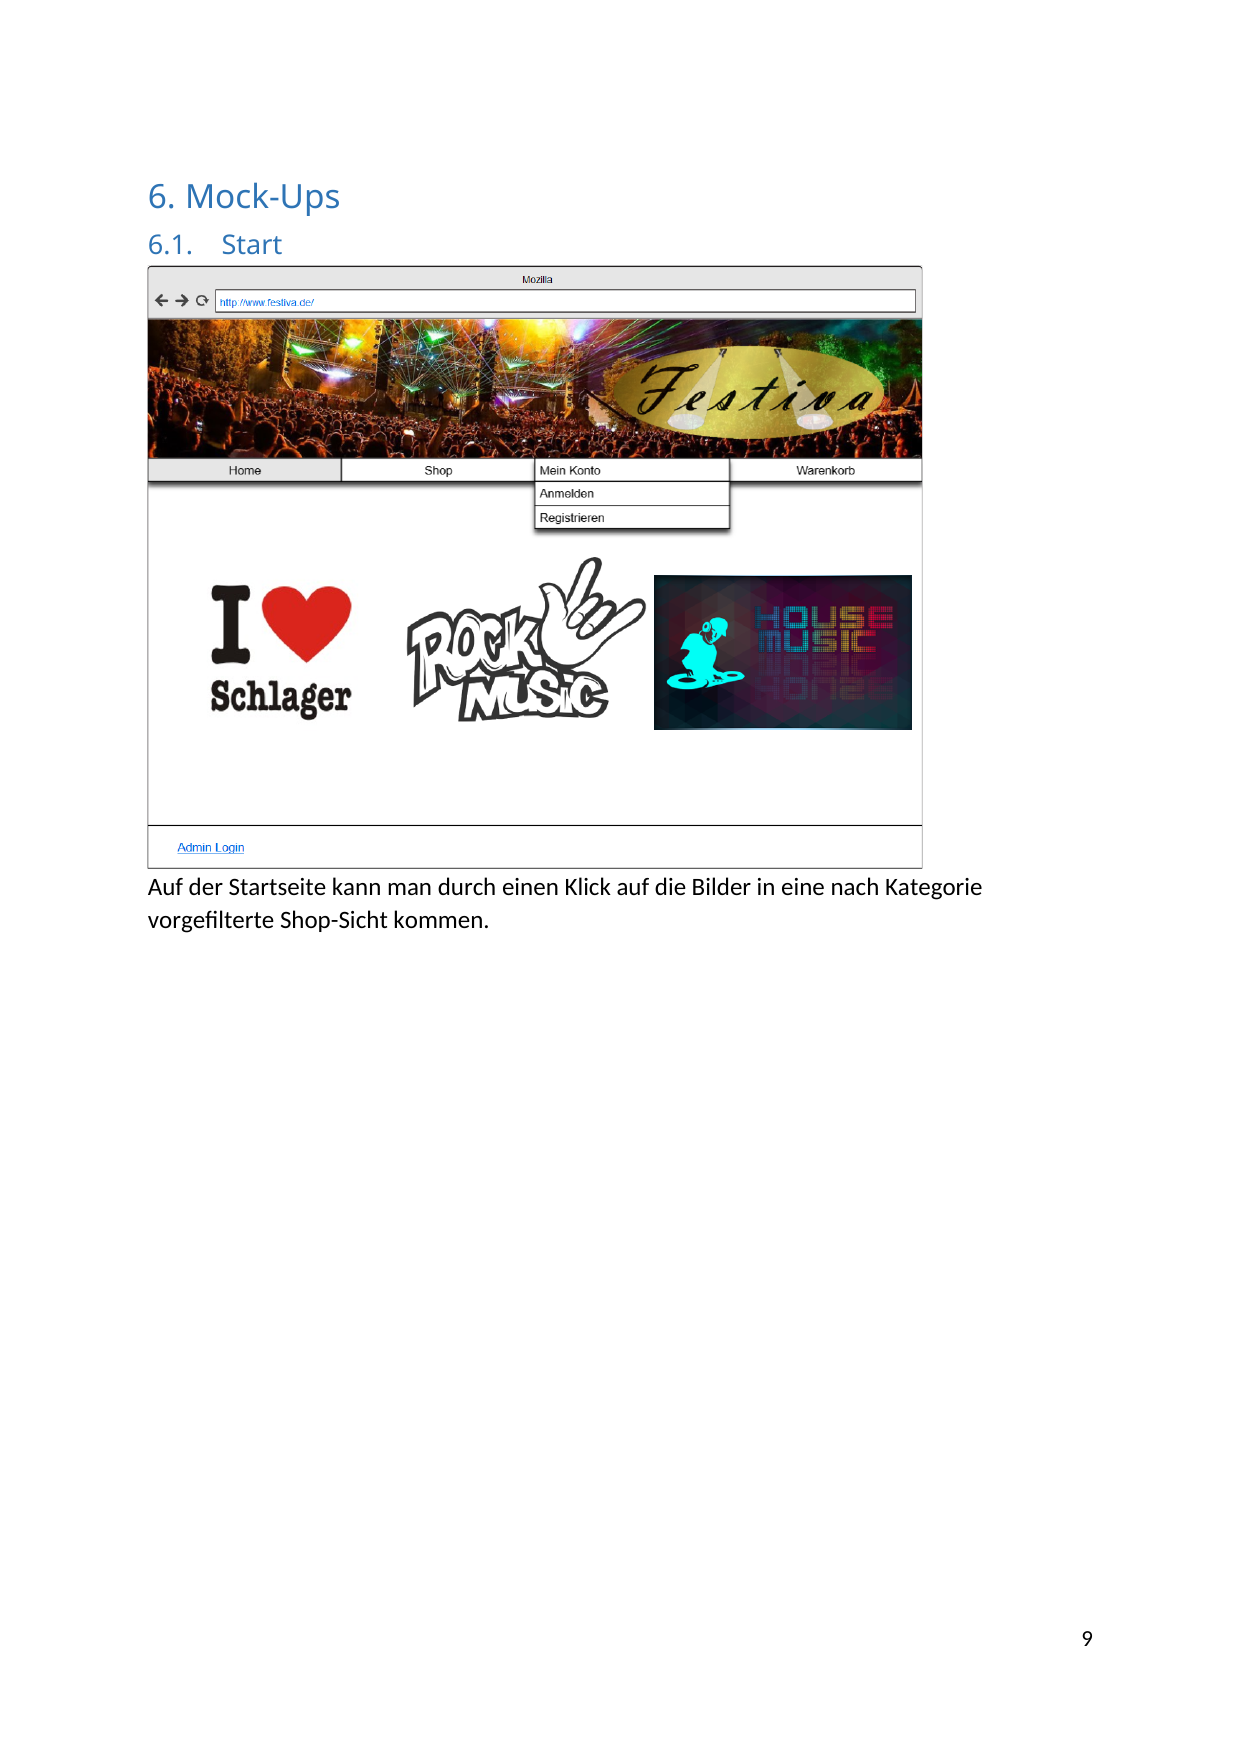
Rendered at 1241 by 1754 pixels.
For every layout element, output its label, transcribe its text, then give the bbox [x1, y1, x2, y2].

picture [147, 265, 923, 869]
subtitle Start [148, 226, 1093, 263]
subtitle Mock-Ups [148, 173, 1093, 218]
